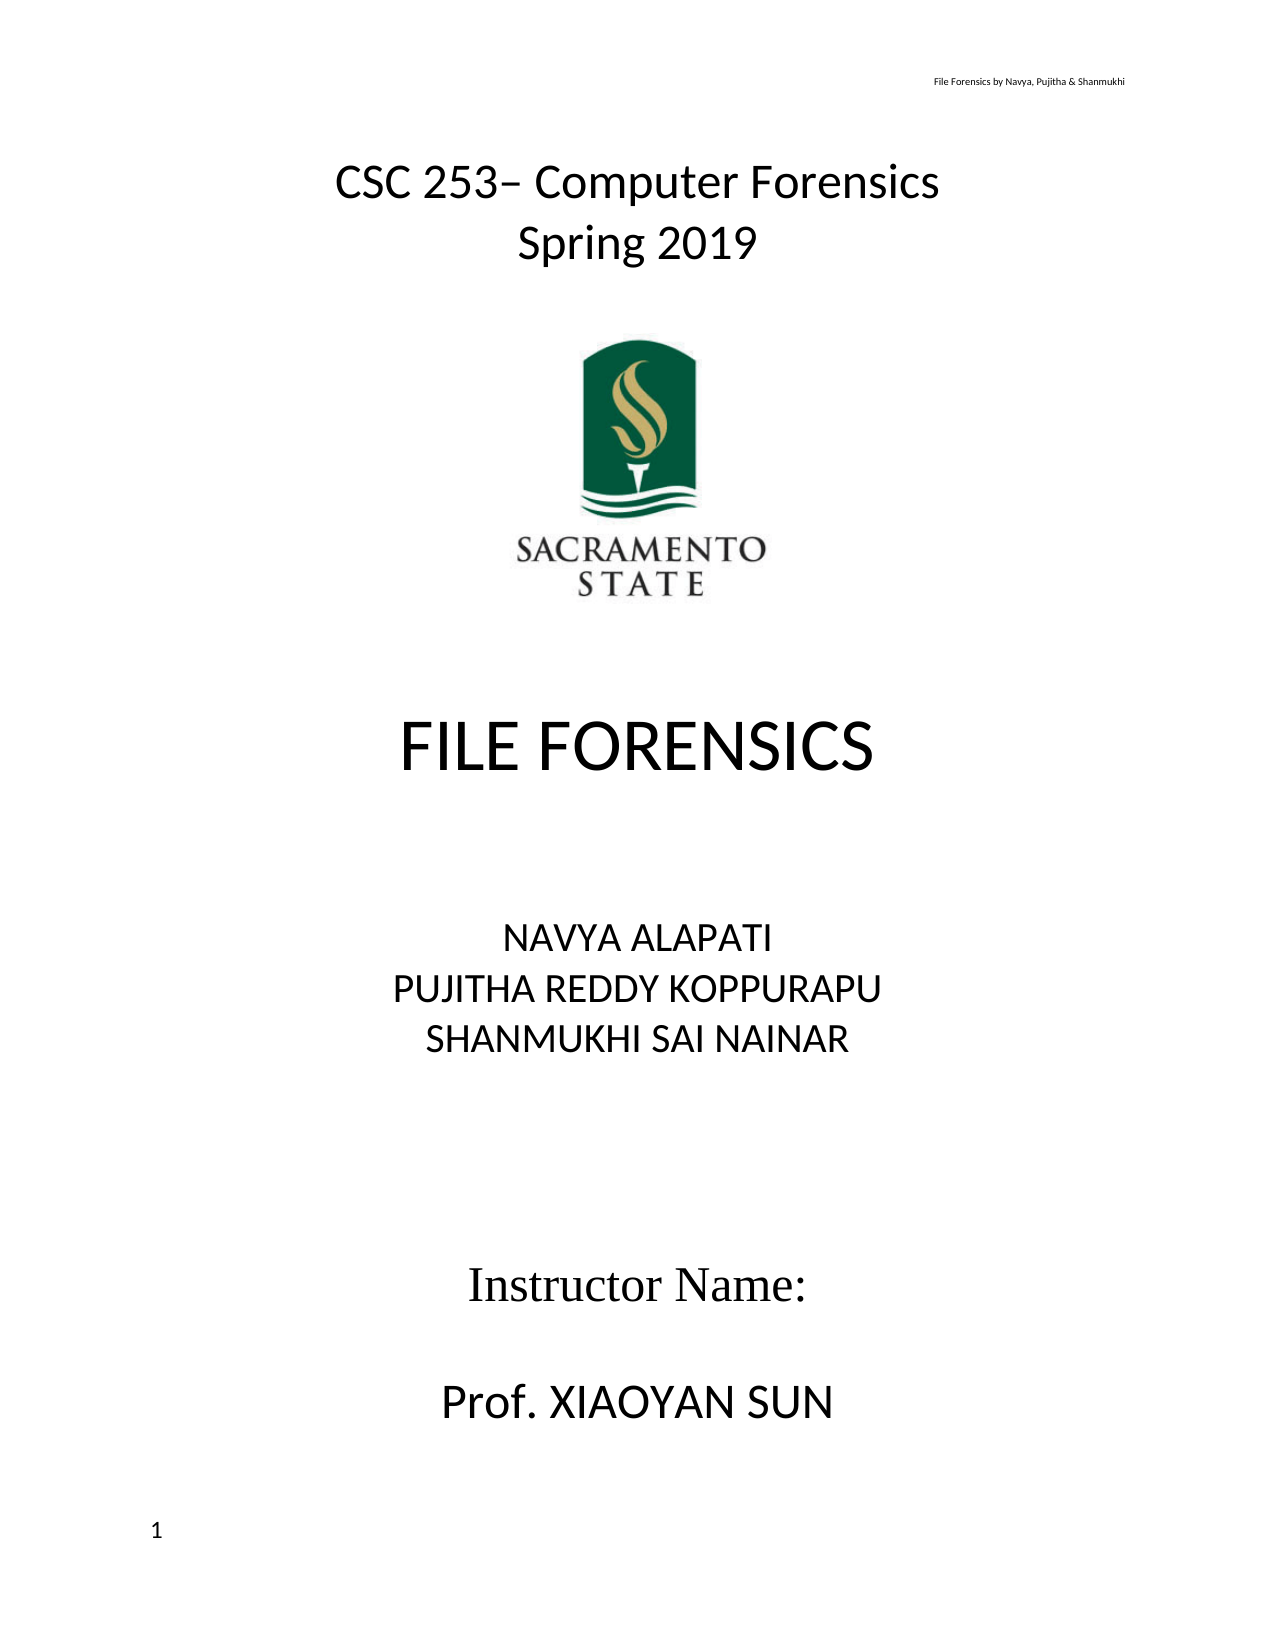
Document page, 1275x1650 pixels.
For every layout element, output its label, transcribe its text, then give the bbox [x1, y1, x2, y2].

text Spring 2019 [150, 211, 1125, 272]
text FILE FORENSICS [150, 697, 1125, 789]
picture [501, 333, 774, 606]
text Instructor Name: [150, 1255, 1125, 1312]
text SHANMUKHI SAI NAINAR [150, 1012, 1125, 1063]
text Prof. XIAOYAN SUN [150, 1370, 1125, 1431]
text PUJITHA REDDY KOPPURAPU [150, 962, 1125, 1012]
text CSC 253– Computer Forensics [150, 150, 1125, 211]
text NAVYA ALAPATI [150, 911, 1125, 962]
